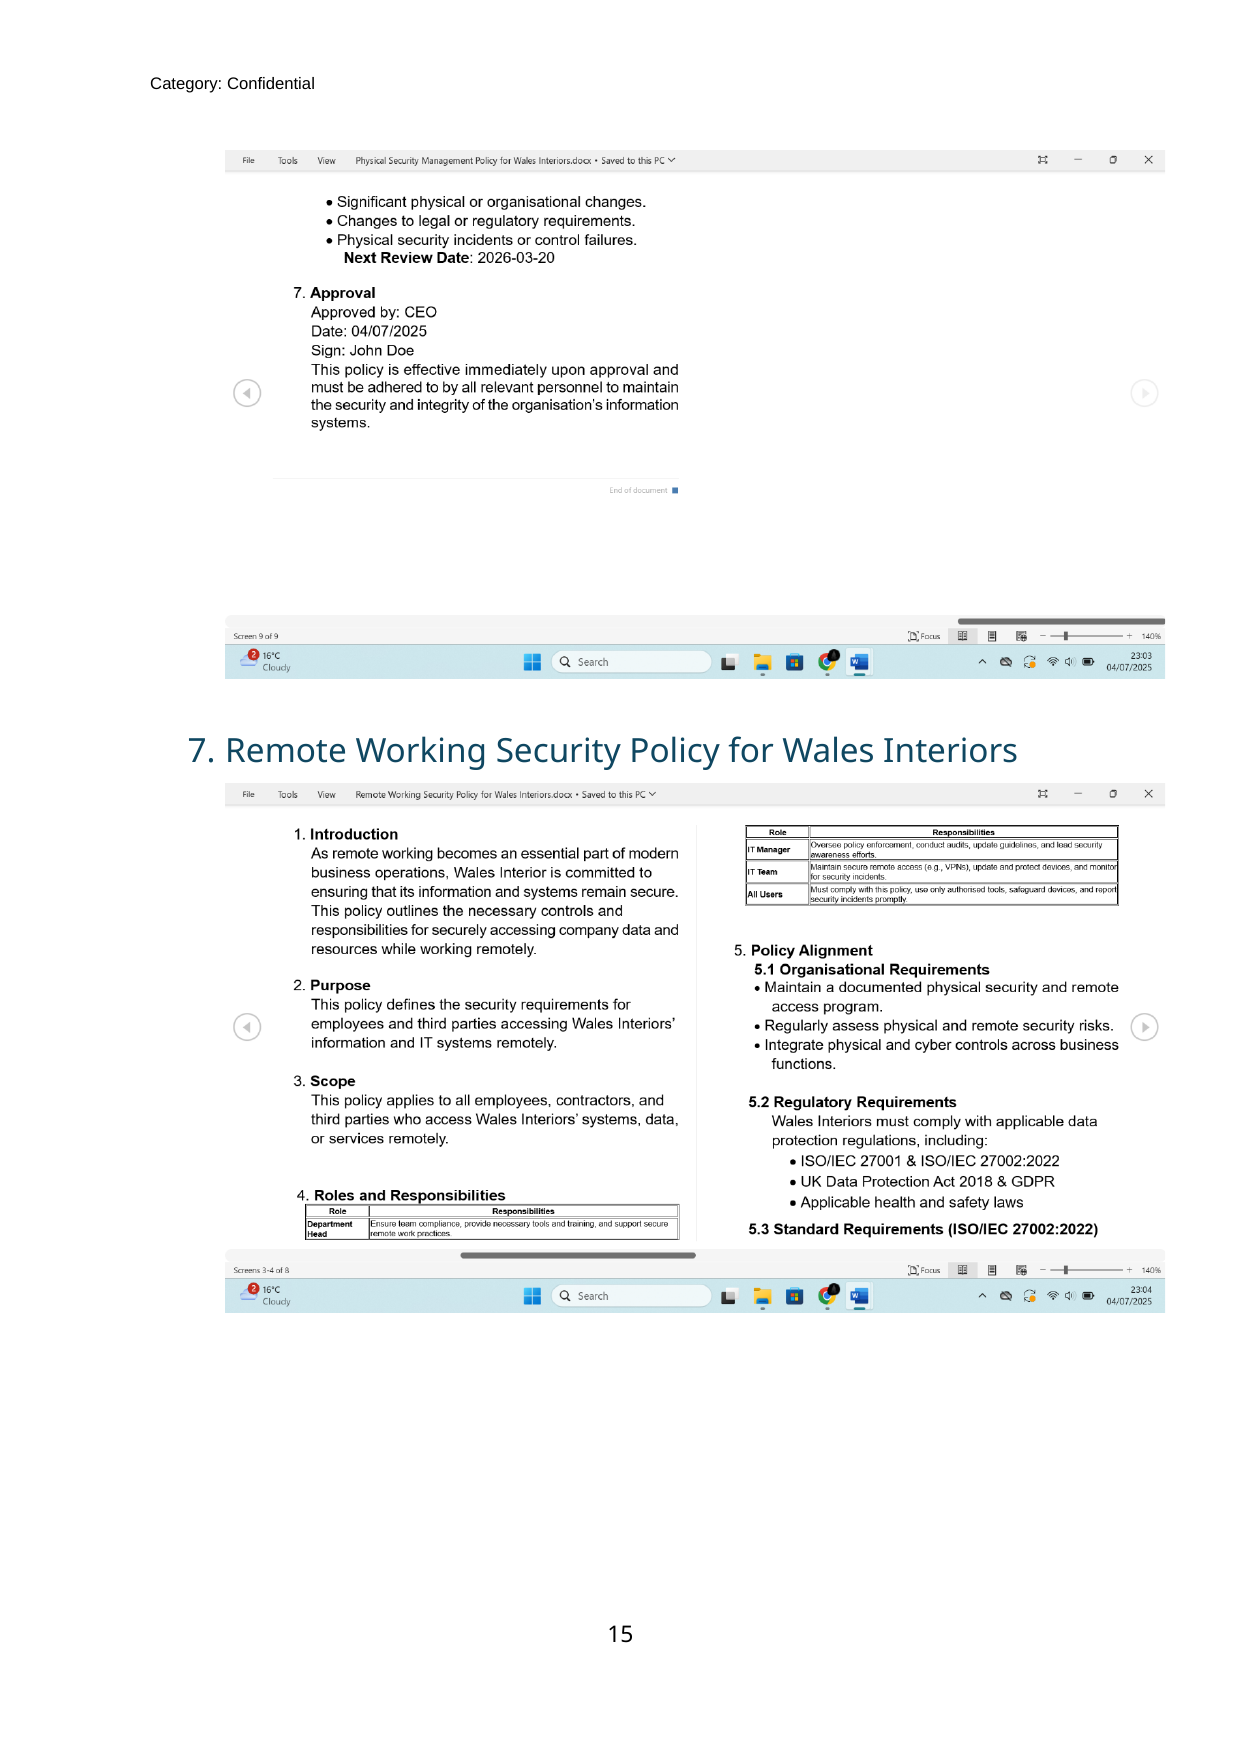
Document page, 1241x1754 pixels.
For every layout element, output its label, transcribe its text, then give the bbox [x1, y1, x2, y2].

picture [225, 783, 1166, 1313]
subtitle Remote Working Security Policy for Wales Interiors [187, 726, 1090, 772]
picture [225, 150, 1166, 679]
